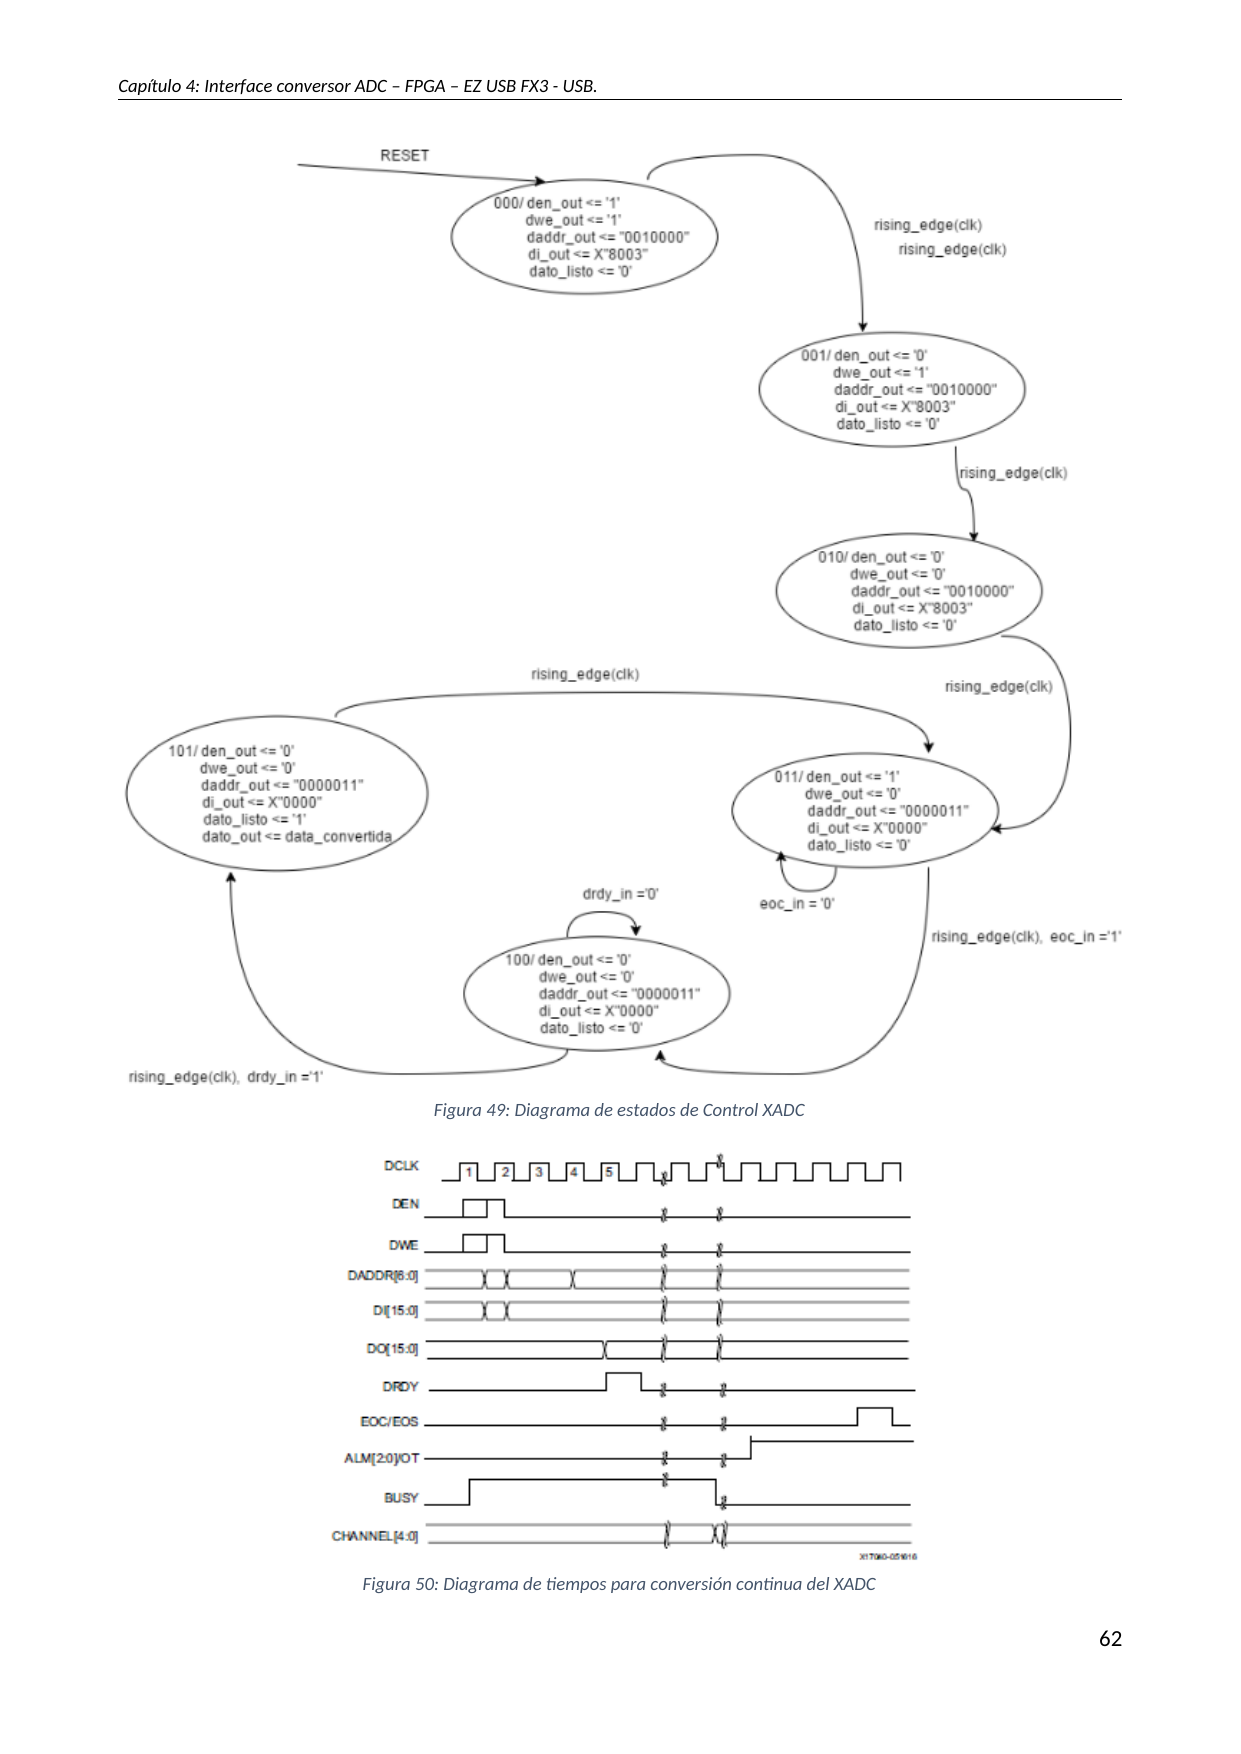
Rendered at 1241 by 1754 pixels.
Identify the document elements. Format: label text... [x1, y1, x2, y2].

text Figura 49: Diagrama de estados de Control XADC [118, 1099, 1122, 1122]
text Figura 50: Diagrama de tiempos para conversión continua del XADC [118, 1572, 1122, 1594]
picture [118, 147, 1123, 1095]
picture [302, 1142, 938, 1568]
